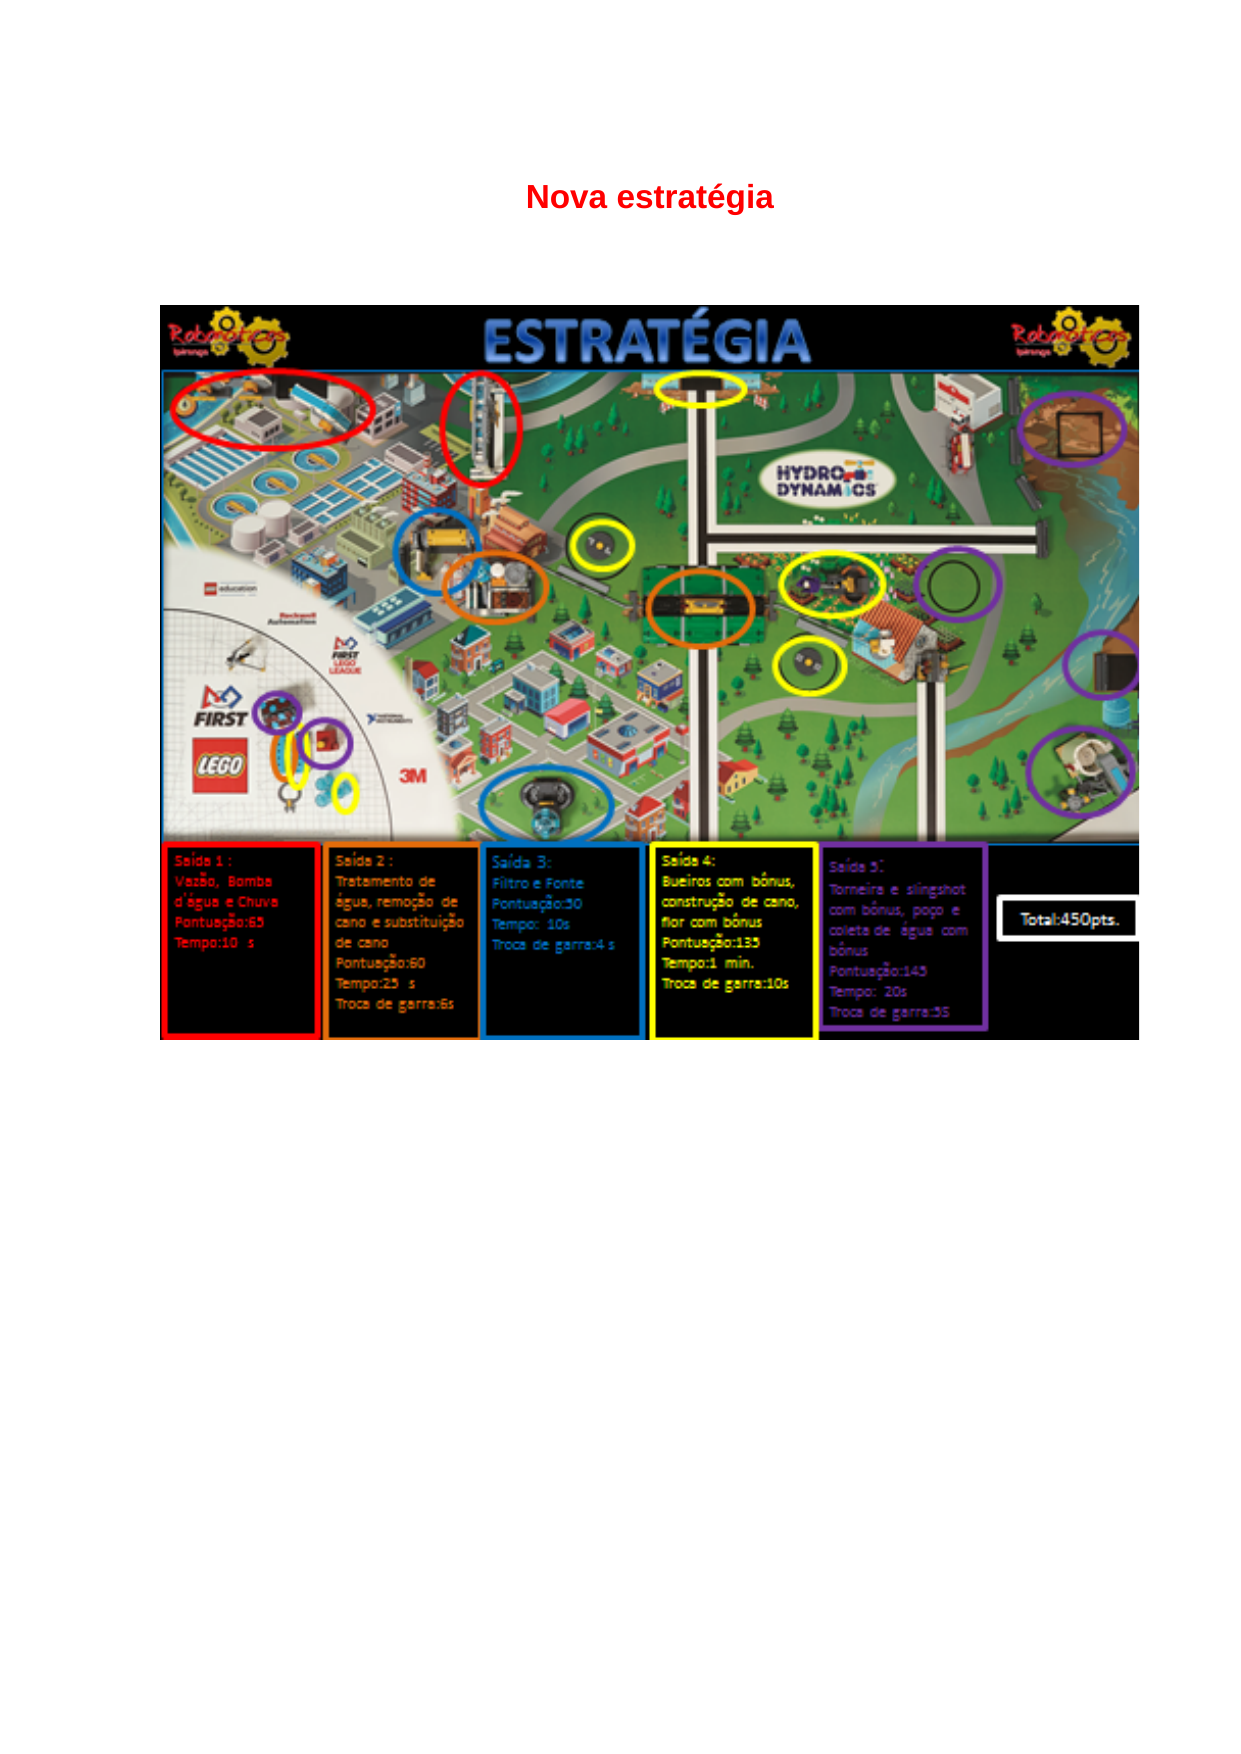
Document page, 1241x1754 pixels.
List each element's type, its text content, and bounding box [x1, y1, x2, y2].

picture [160, 305, 1140, 1040]
text Nova estratégia [177, 177, 1122, 216]
